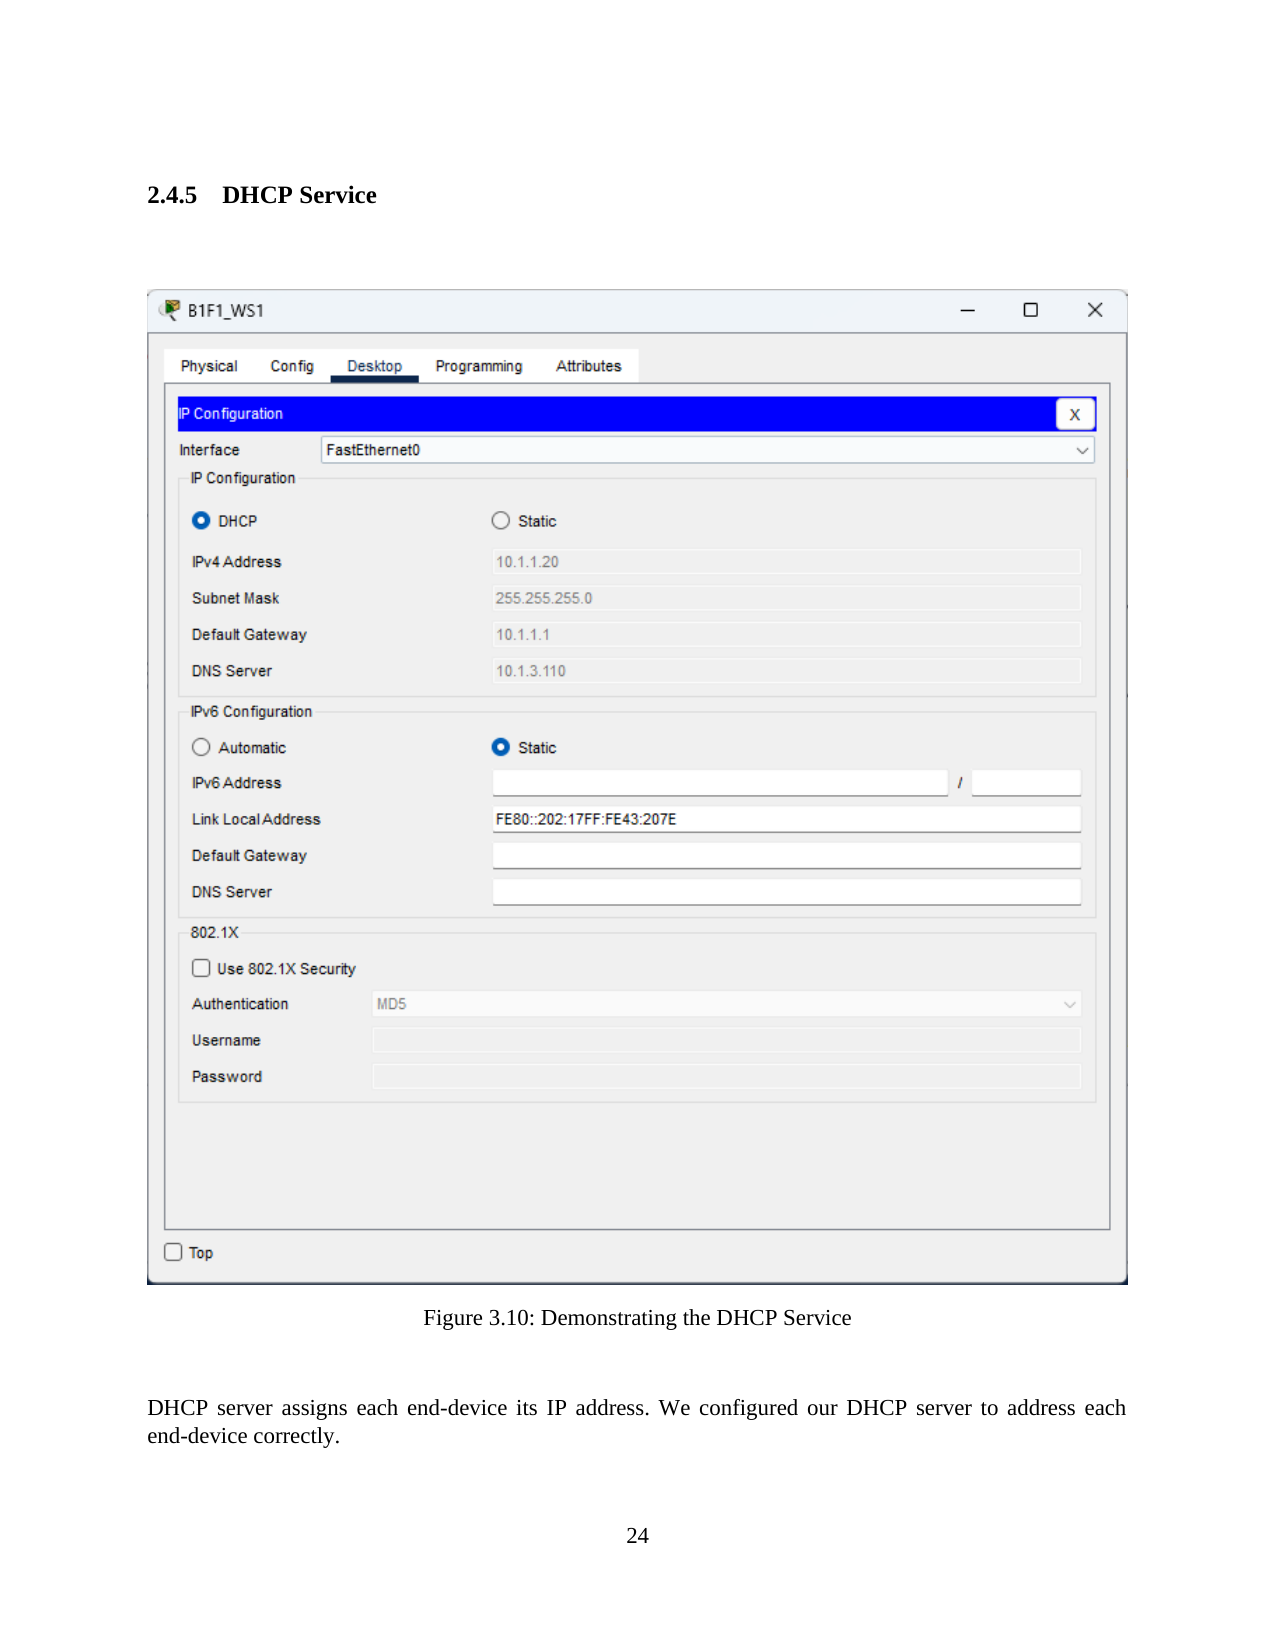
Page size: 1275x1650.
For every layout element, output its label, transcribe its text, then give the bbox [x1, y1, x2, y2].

text DHCP server assigns each end-device its IP address. We configured our DHCP server to address each end-device correctly. [147, 1394, 1128, 1448]
text Figure 3.10: Demonstrating the DHCP Service [147, 1303, 1128, 1330]
picture [147, 289, 1128, 1285]
subtitle DHCP Service [147, 180, 1128, 209]
